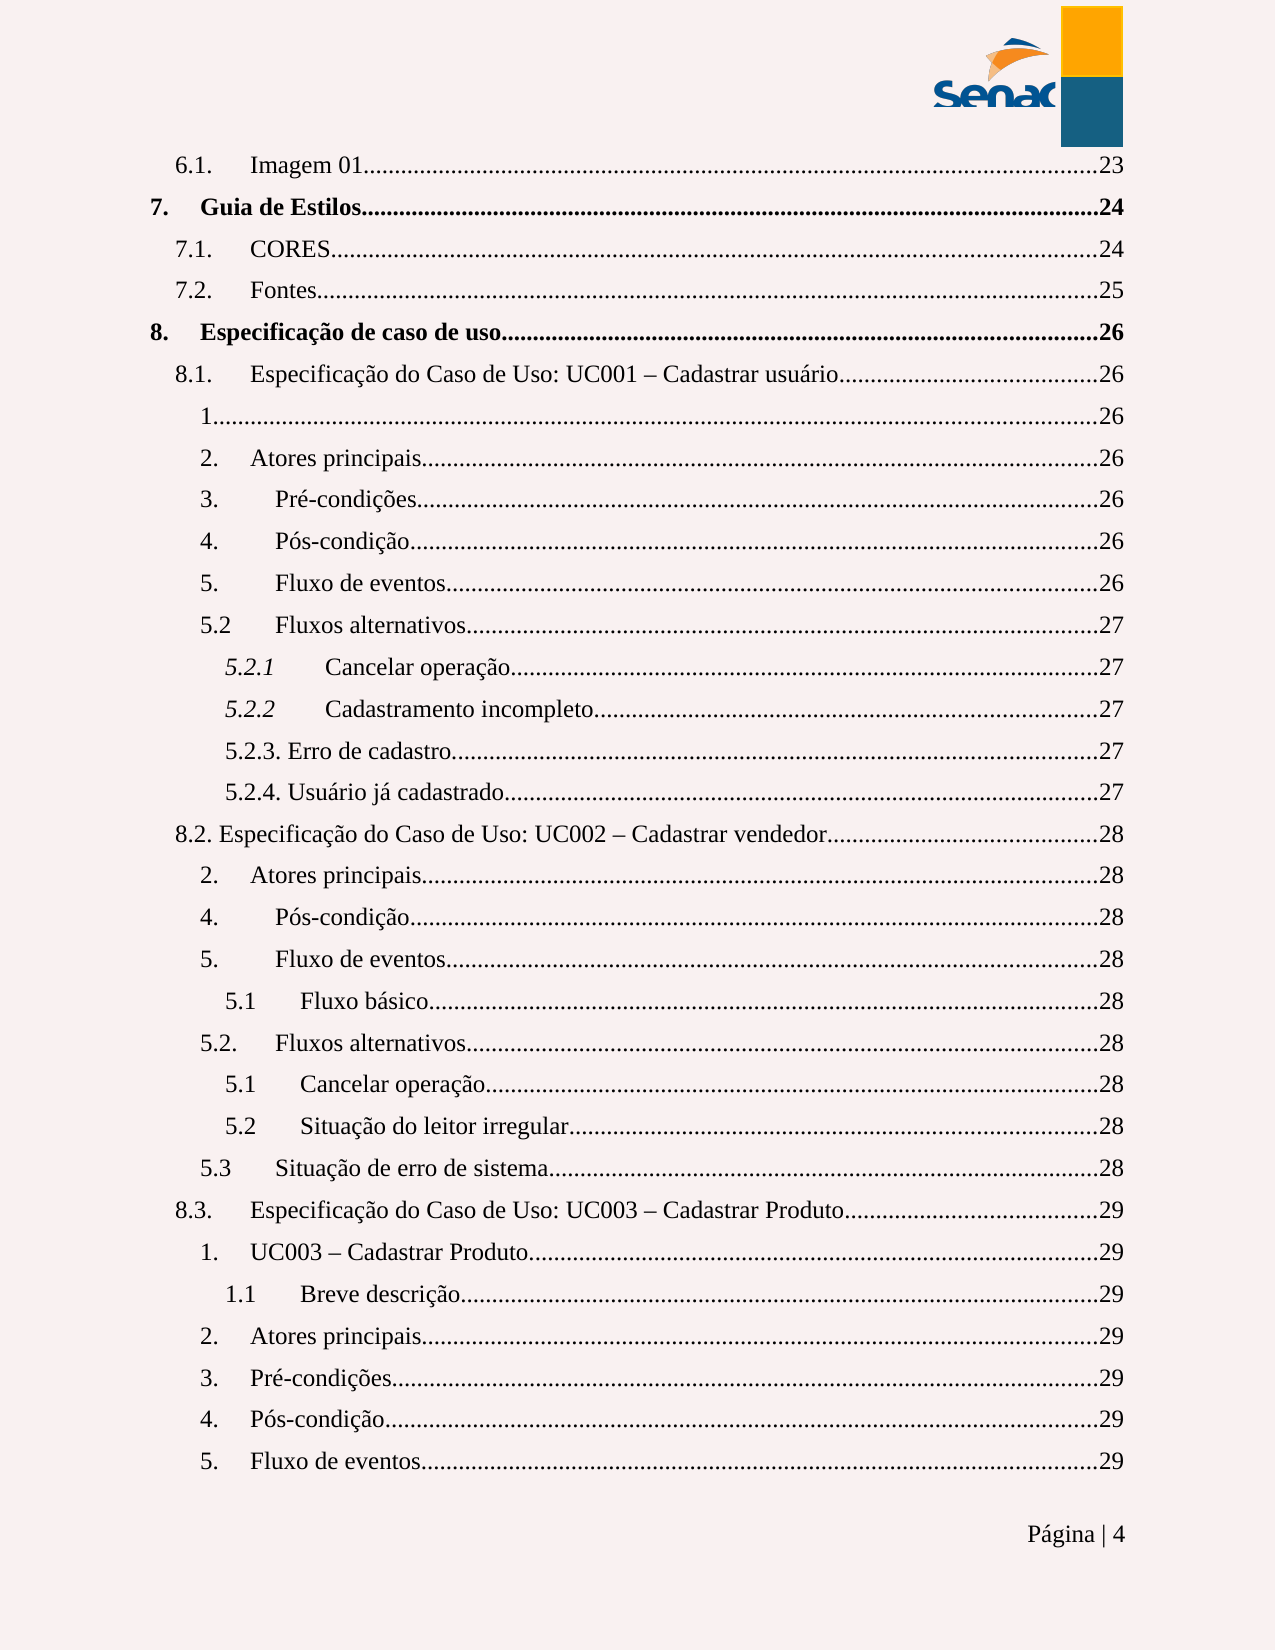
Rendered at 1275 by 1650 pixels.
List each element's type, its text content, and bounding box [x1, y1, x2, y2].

text 4. Pós-condição 29 [200, 1404, 1125, 1433]
text 5.1 Cancelar operação 28 [225, 1069, 1125, 1098]
text 5.2.3. Erro de cadastro. 27 [225, 736, 1125, 764]
text 8.1. Especificação do Caso de Uso: UC001 – Cadastrar usuário 26 [175, 359, 1125, 388]
text 2. Atores principais 26 [200, 443, 1125, 471]
text 8.2. Especificação do Caso de Uso: UC002 – Cadastrar vendedor 28 [175, 819, 1125, 847]
text 5. Fluxo de eventos 29 [200, 1446, 1125, 1475]
text 7.2. Fontes 25 [175, 276, 1125, 304]
text 4. Pós-condição 28 [200, 902, 1125, 931]
text 7.1. CORES 24 [175, 234, 1125, 262]
text 5.2 Fluxos alternativos 27 [200, 610, 1125, 639]
picture [933, 38, 1056, 107]
text 3. Pré-condições 29 [200, 1363, 1125, 1391]
text 5. Fluxo de eventos. 26 [200, 568, 1125, 597]
text 5.2.4. Usuário já cadastrado. 27 [225, 777, 1125, 806]
text 1. 26 [200, 401, 1125, 430]
text 8. Especificação de caso de uso 26 [150, 317, 1125, 346]
text 5.3 Situação de erro de sistema. 28 [200, 1153, 1125, 1182]
text 5.2.2 Cadastramento incompleto. 27 [225, 694, 1125, 723]
text 5.2.1 Cancelar operação 27 [225, 652, 1125, 681]
text 4. Pós-condição 26 [200, 526, 1125, 555]
text 5.2. Fluxos alternativos 28 [200, 1028, 1125, 1056]
text 5.1 Fluxo básico 28 [225, 986, 1125, 1014]
text 2. Atores principais 29 [200, 1321, 1125, 1349]
text 5. Fluxo de eventos. 28 [200, 944, 1125, 973]
text 1.1 Breve descrição 29 [225, 1279, 1125, 1308]
text 8.3. Especificação do Caso de Uso: UC003 – Cadastrar Produto 29 [175, 1195, 1125, 1224]
text 7. Guia de Estilos 24 [150, 192, 1125, 221]
text 1. UC003 – Cadastrar Produto. 29 [200, 1237, 1125, 1266]
text 2. Atores principais 28 [200, 860, 1125, 889]
text 5.2 Situação do leitor irregular 28 [225, 1111, 1125, 1140]
text 6.1. Imagem 01 23 [175, 150, 1125, 179]
text 3. Pré-condições 26 [200, 484, 1125, 513]
